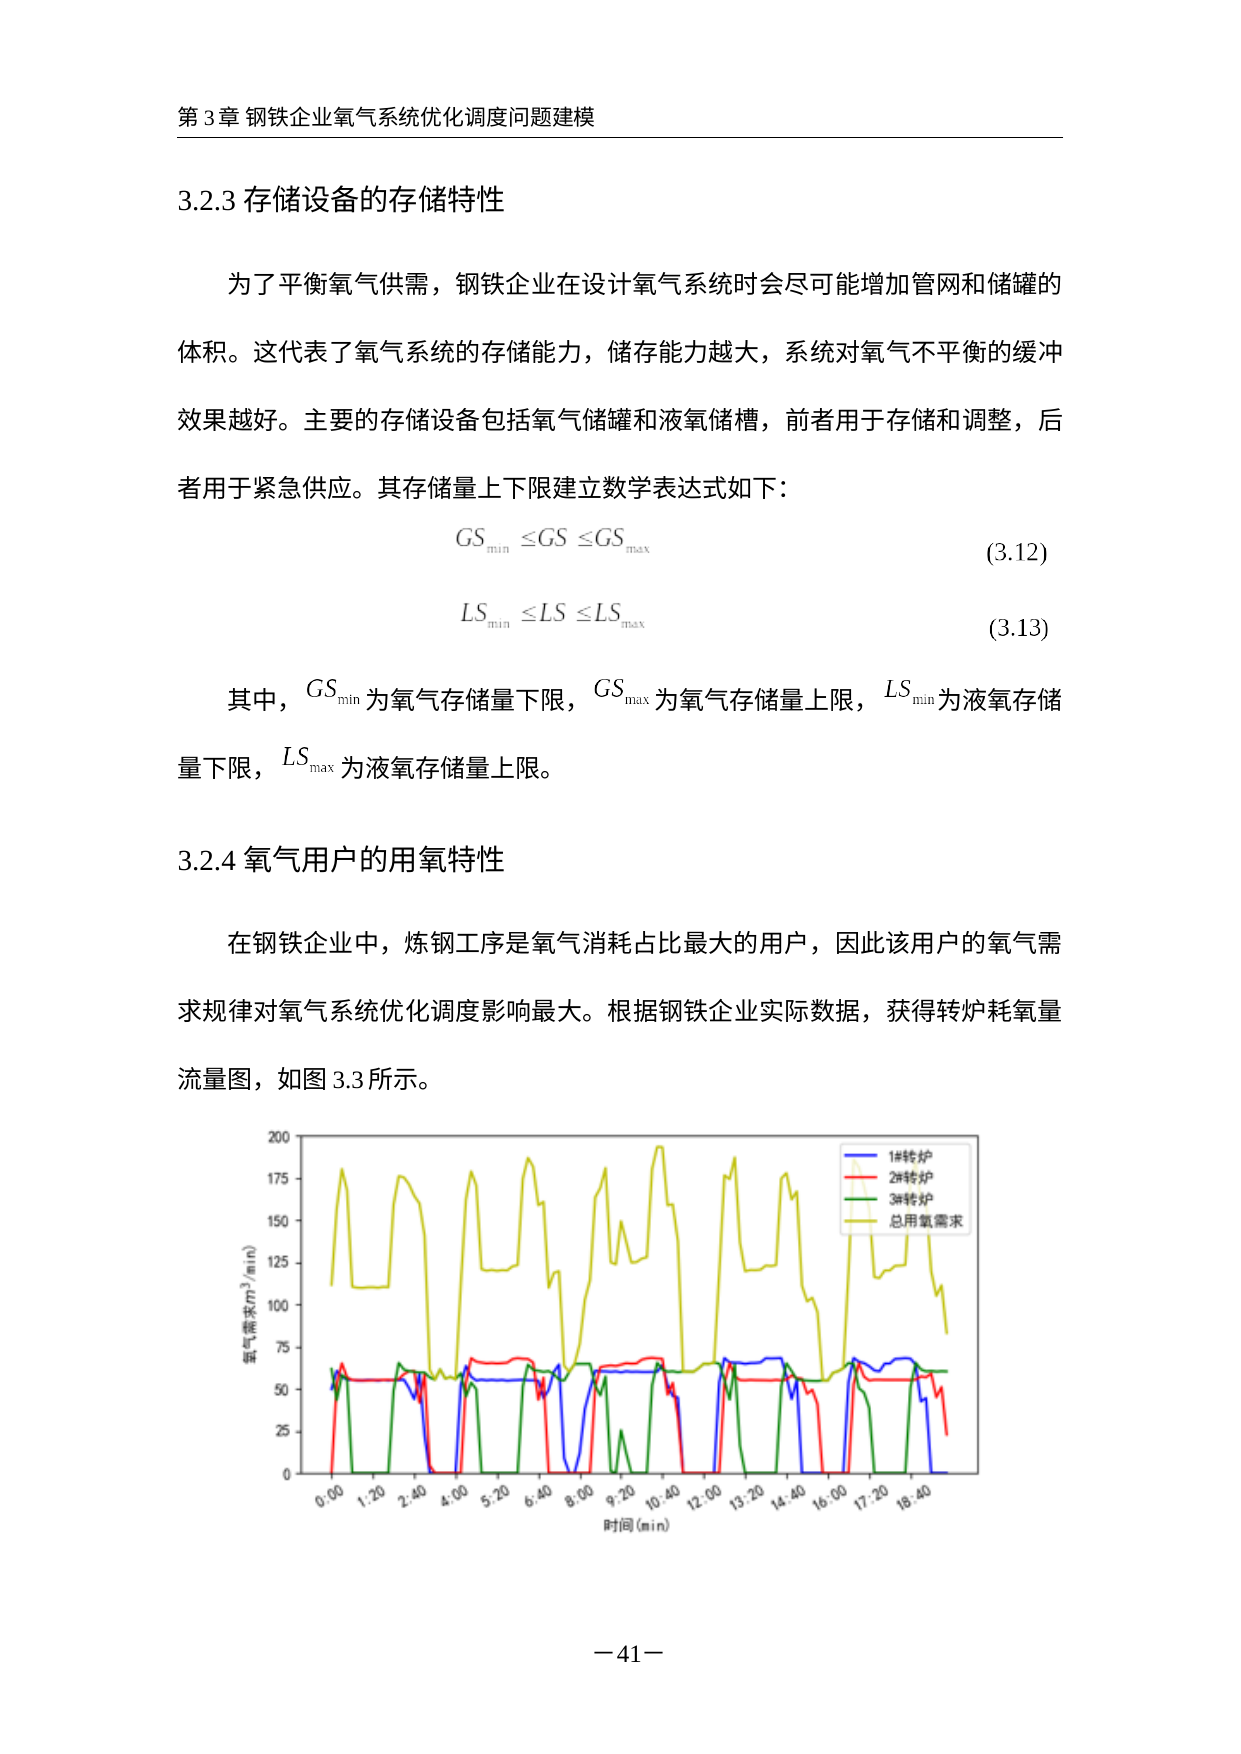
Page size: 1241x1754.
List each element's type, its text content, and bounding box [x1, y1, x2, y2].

subtitle 3.2.3 存储设备的存储特性 [177, 164, 1063, 232]
table_cell [177, 595, 930, 670]
table_cell [930, 595, 1062, 670]
text 其中，为氧气存储量下限，为氧气存储量上限，为液氧存储量下限，为液氧存储量上限。 [177, 670, 1063, 806]
subtitle 3.2.4 氧气用户的用氧特性 [177, 823, 1063, 891]
table_header [930, 520, 1062, 595]
table_header [177, 520, 930, 595]
text 为了平衡氧气供需，钢铁企业在设计氧气系统时会尽可能增加管网和储罐的体积。这代表了氧气系统的存储能力，储存能力越大，系统对氧气不平衡的缓冲效果越好。主要的存储设备包括氧气储罐和液氧储槽，前者用于存储和调整，后者用于紧急供应。其存储量上下限建立数学表达式如下： [177, 249, 1063, 520]
text 在钢铁企业中，炼钢工序是氧气消耗占比最大的用户，因此该用户的氧气需求规律对氧气系统优化调度影响最大。根据钢铁企业实际数据，获得转炉耗氧量流量图，如图3.3所示。 [177, 908, 1063, 1112]
picture [235, 1111, 1005, 1546]
